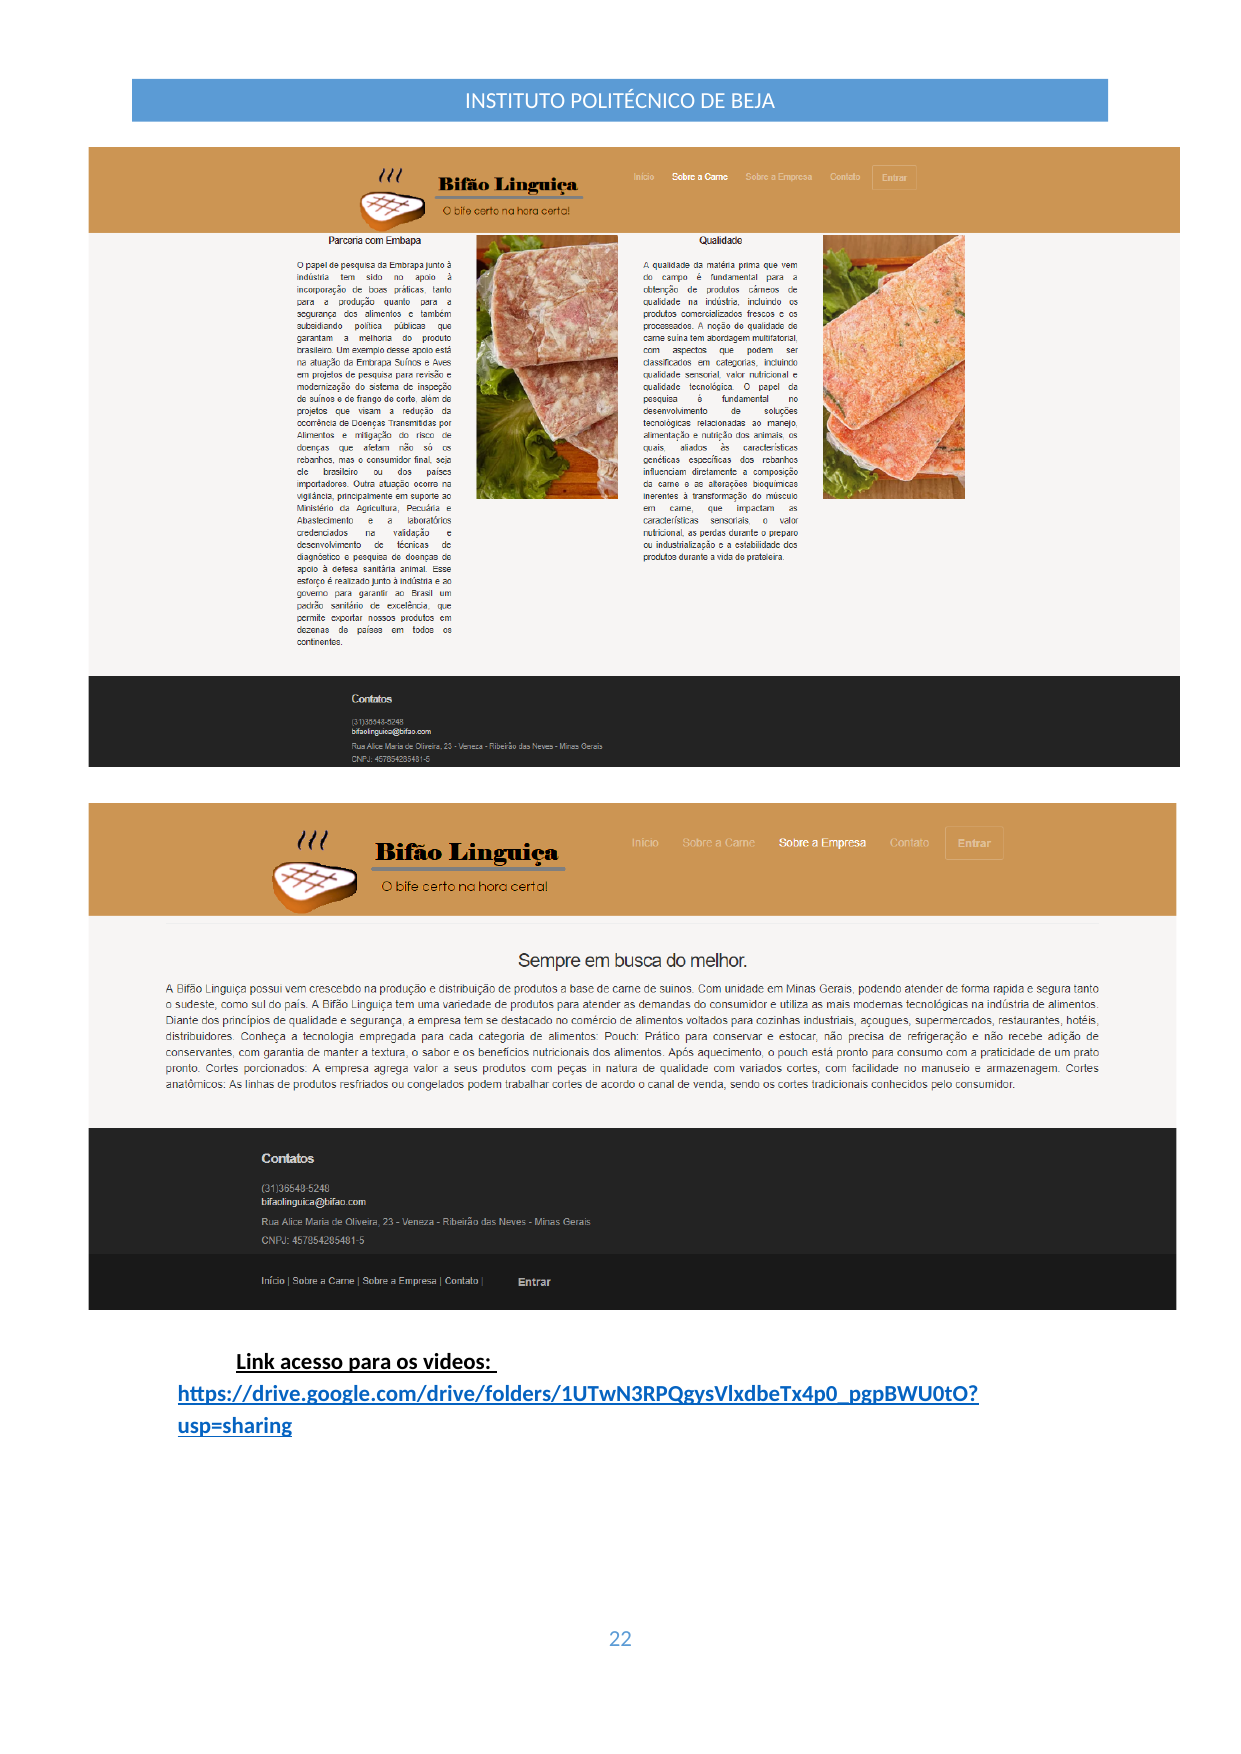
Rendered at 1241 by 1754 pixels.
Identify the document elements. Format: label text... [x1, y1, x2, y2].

picture [88, 803, 1177, 1311]
list Link acesso para os videos: https://drive.google.com/drive/folders/1UTwN3RPQgysVlxdbeTx4p0_pgpBWU0tO?usp=sharing [177, 1347, 1063, 1439]
picture [88, 147, 1180, 767]
